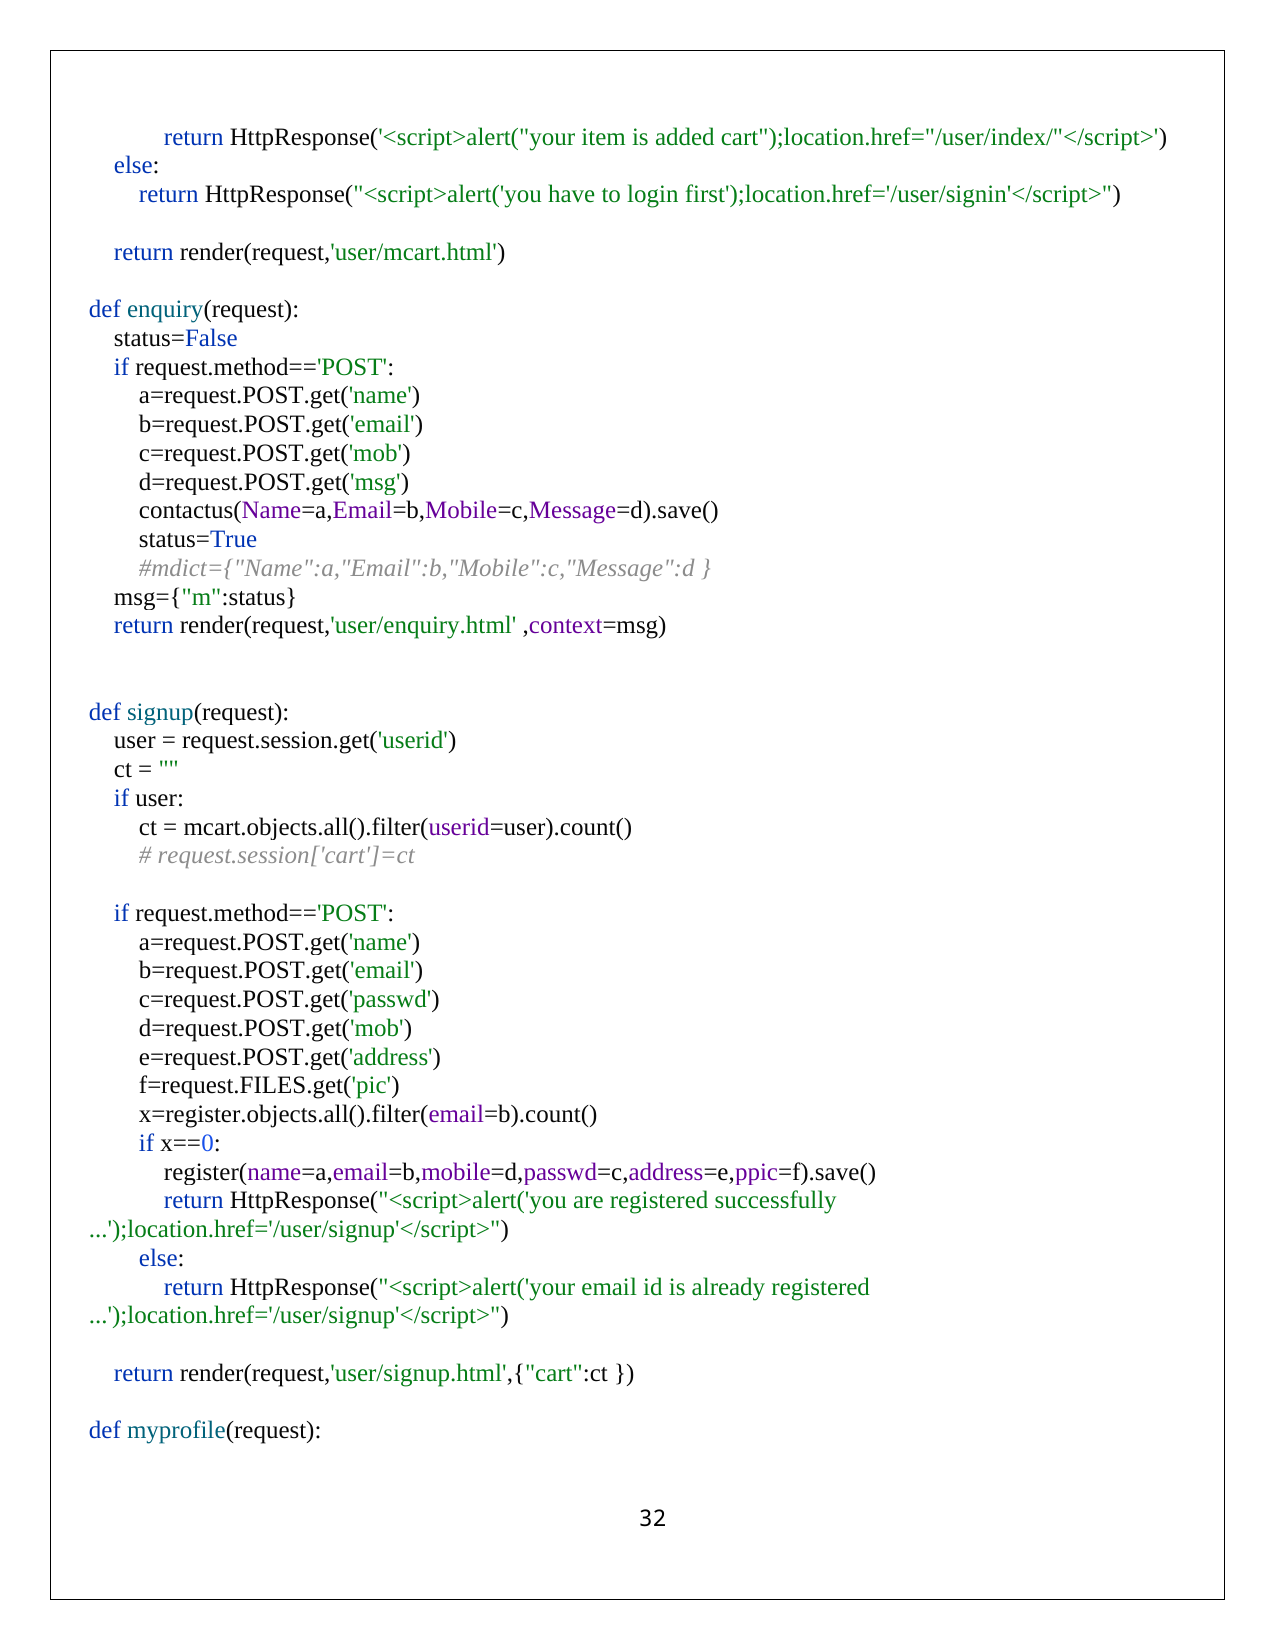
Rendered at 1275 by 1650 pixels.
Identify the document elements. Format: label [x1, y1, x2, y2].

text [89, 122, 1216, 1502]
